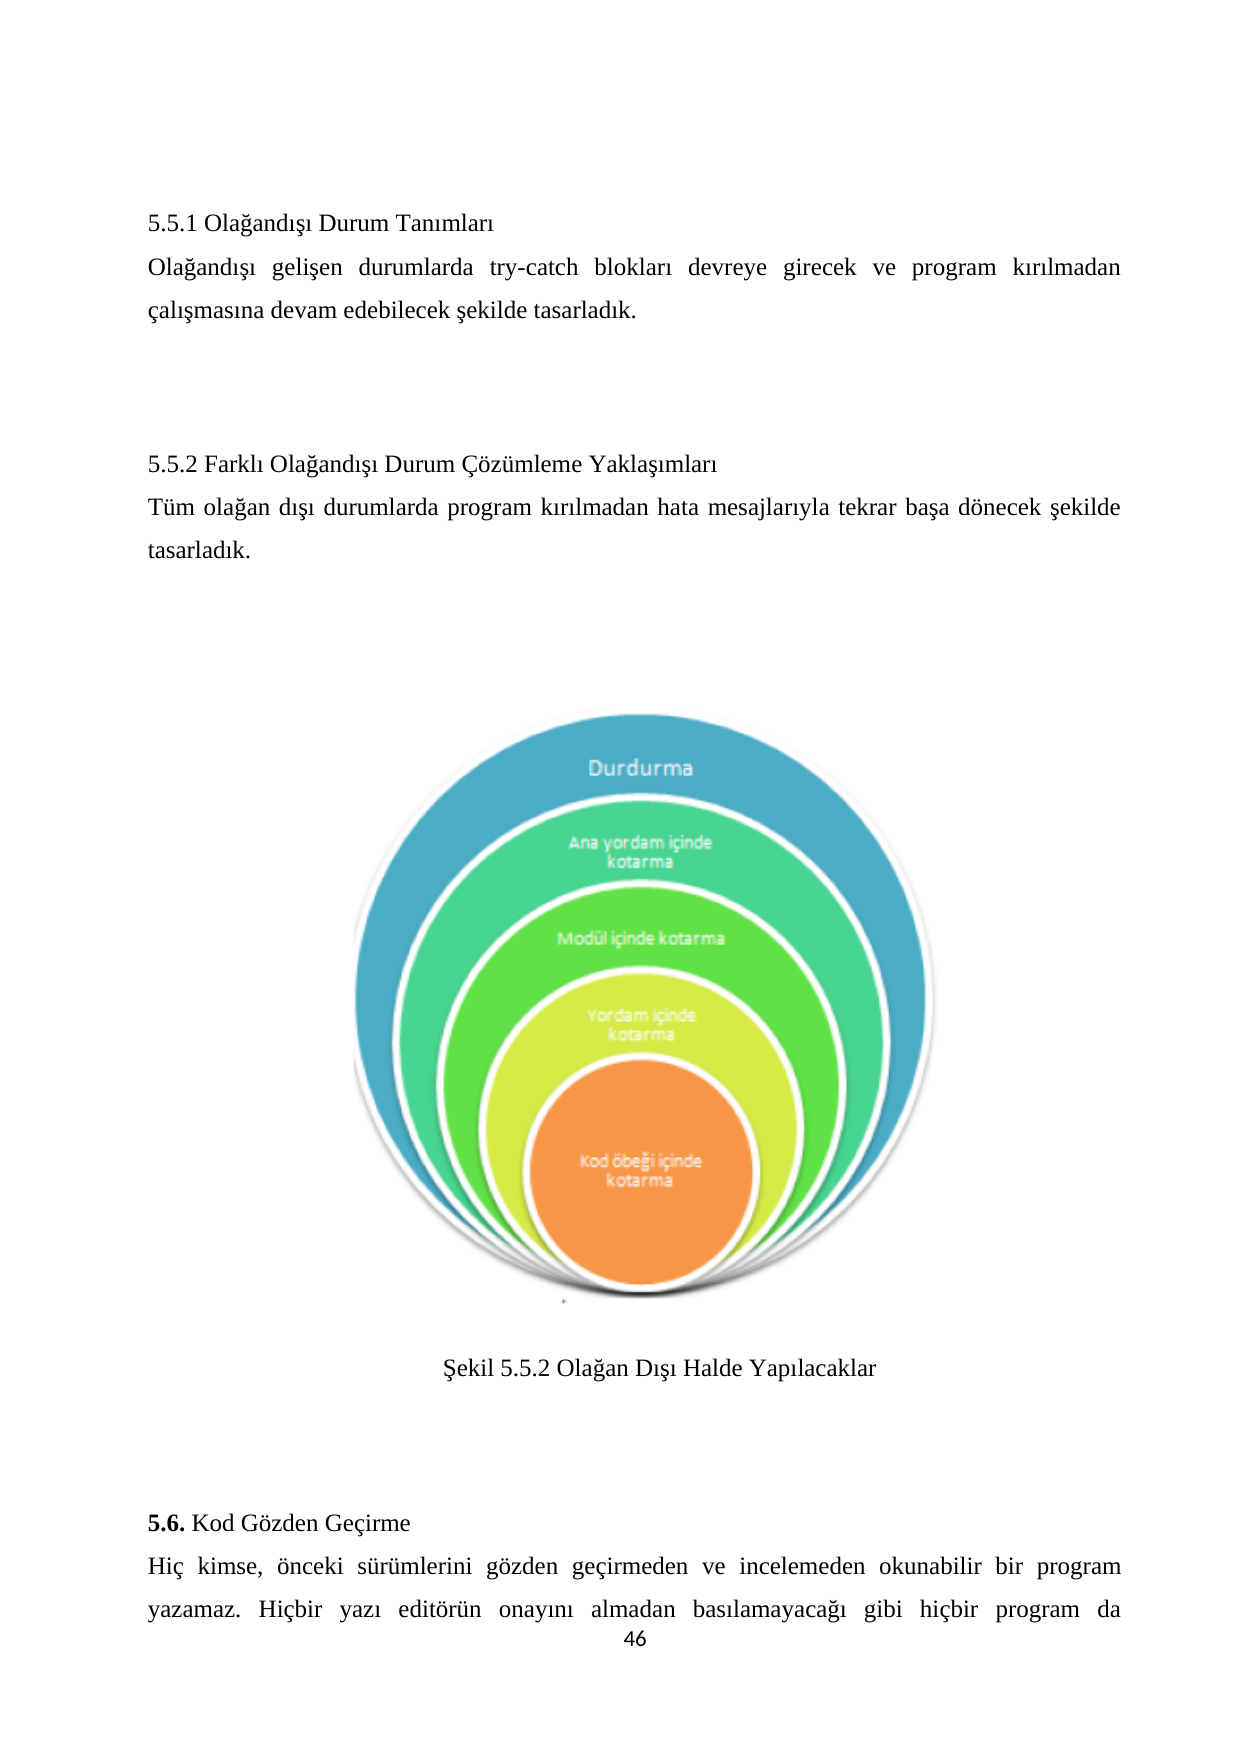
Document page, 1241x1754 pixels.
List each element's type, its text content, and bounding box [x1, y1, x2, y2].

text Tüm olağan dışı durumlarda program kırılmadan hata mesajlarıyla tekrar başa dönecek şekilde tasarladık. [148, 492, 1122, 564]
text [148, 1551, 1122, 1623]
subtitle 5.6. Kod Gözden Geçirme [148, 1508, 1122, 1537]
subtitle 5.5.1 Olağandışı Durum Tanımları [148, 208, 1122, 237]
text Şekil 5.5.2 Olağan Dışı Halde Yapılacaklar [369, 1353, 1122, 1382]
picture [353, 707, 947, 1319]
text Olağandışı gelişen durumlarda try-catch blokları devreye girecek ve program kırılmadan çalışmasına devam edebilecek şekilde tasarladık. [148, 252, 1122, 323]
subtitle 5.5.2 Farklı Olağandışı Durum Çözümleme Yaklaşımları [148, 449, 1122, 478]
